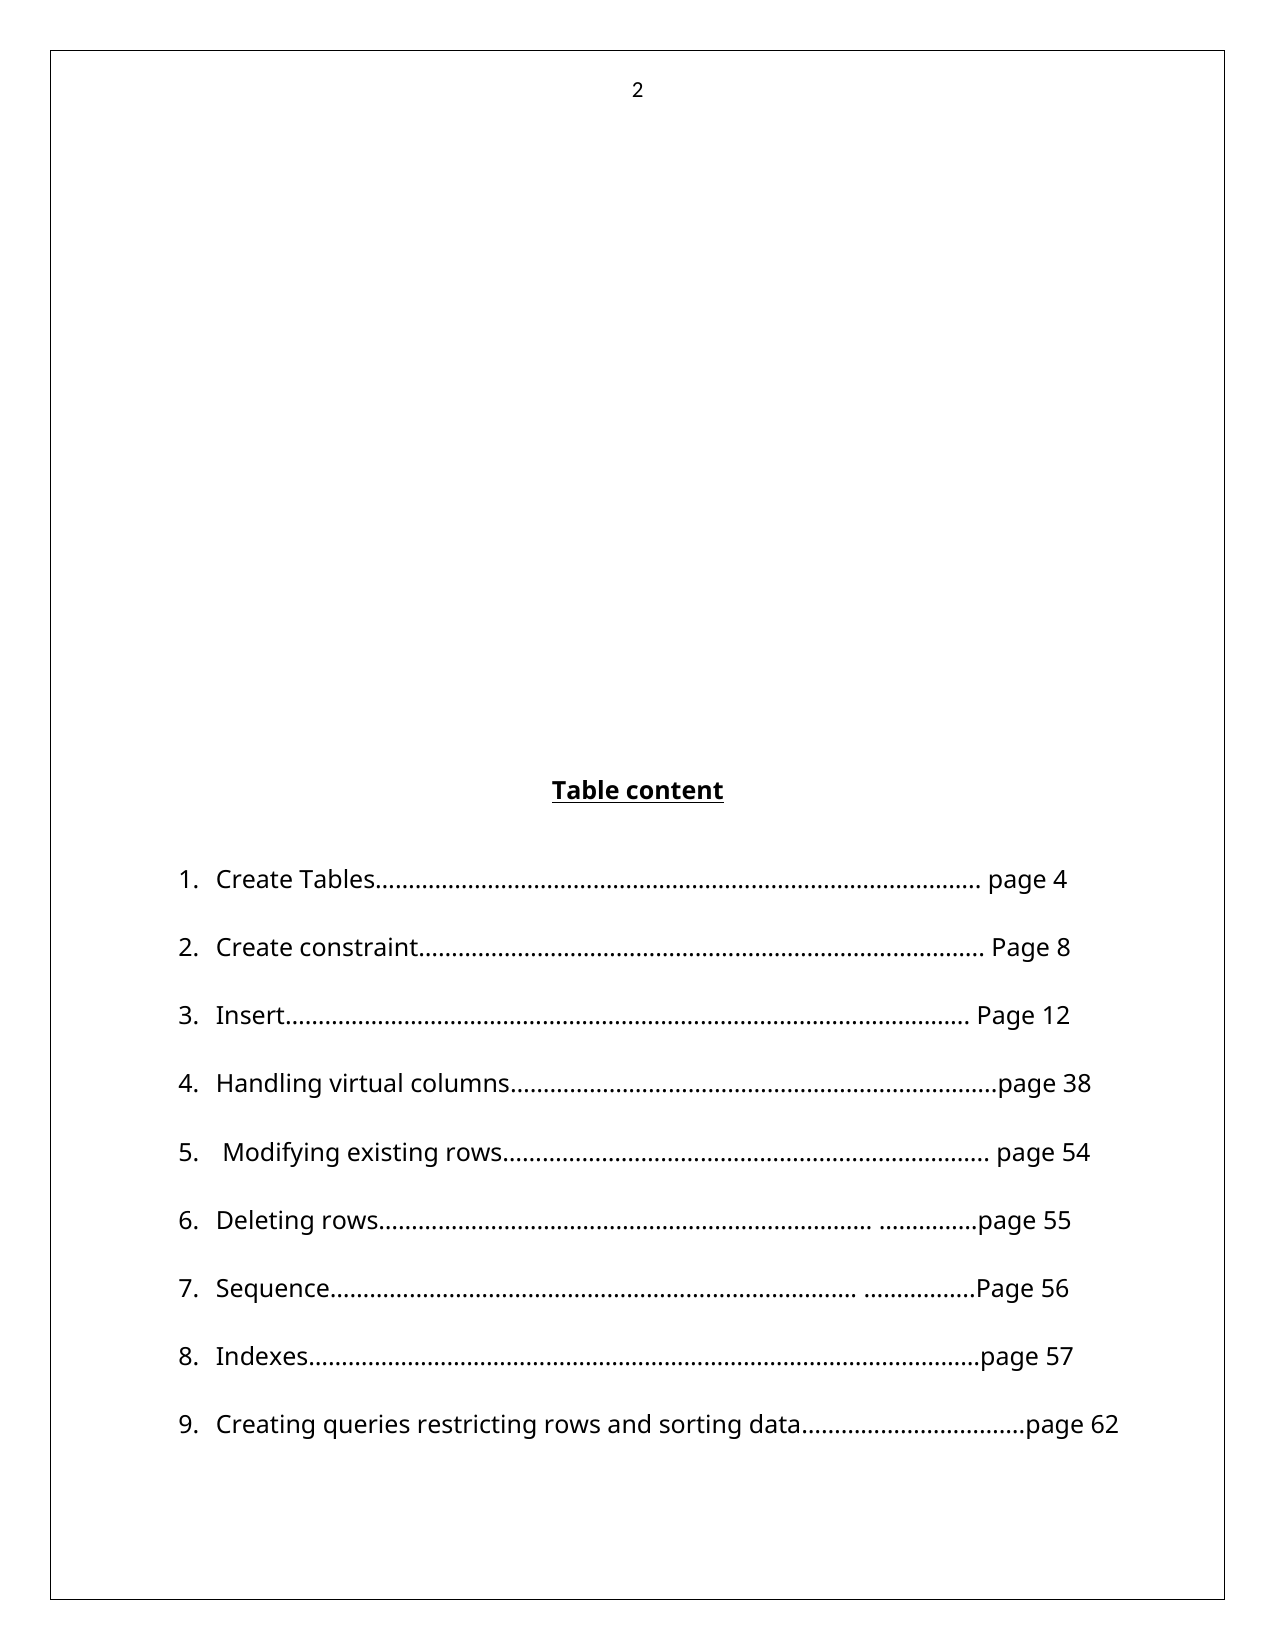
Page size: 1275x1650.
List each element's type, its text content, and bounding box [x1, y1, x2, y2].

list Indexes…………………………………………………………………………………………page 57 [178, 1338, 1125, 1373]
list Create constraint………………………………………………………………………….. Page 8 [178, 930, 1125, 964]
list Handling virtual columns………………………………………………………………..page 38 [178, 1066, 1125, 1100]
list Deleting rows………………………………………………………………… ……………page 55 [178, 1202, 1125, 1236]
list Create Tables……………………………………………………………………………….. page 4 [178, 862, 1125, 896]
list Insert………………………………………………………………………………………….. Page 12 [178, 998, 1125, 1032]
list Sequence………………………………………………….…………………. ……………..Page 56 [178, 1270, 1125, 1304]
text Table content [150, 773, 1125, 807]
list Modifying existing rows……………………………………………………………….. page 54 [178, 1134, 1125, 1168]
list Creating queries restricting rows and sorting data…………………………….page 62 [178, 1407, 1125, 1441]
